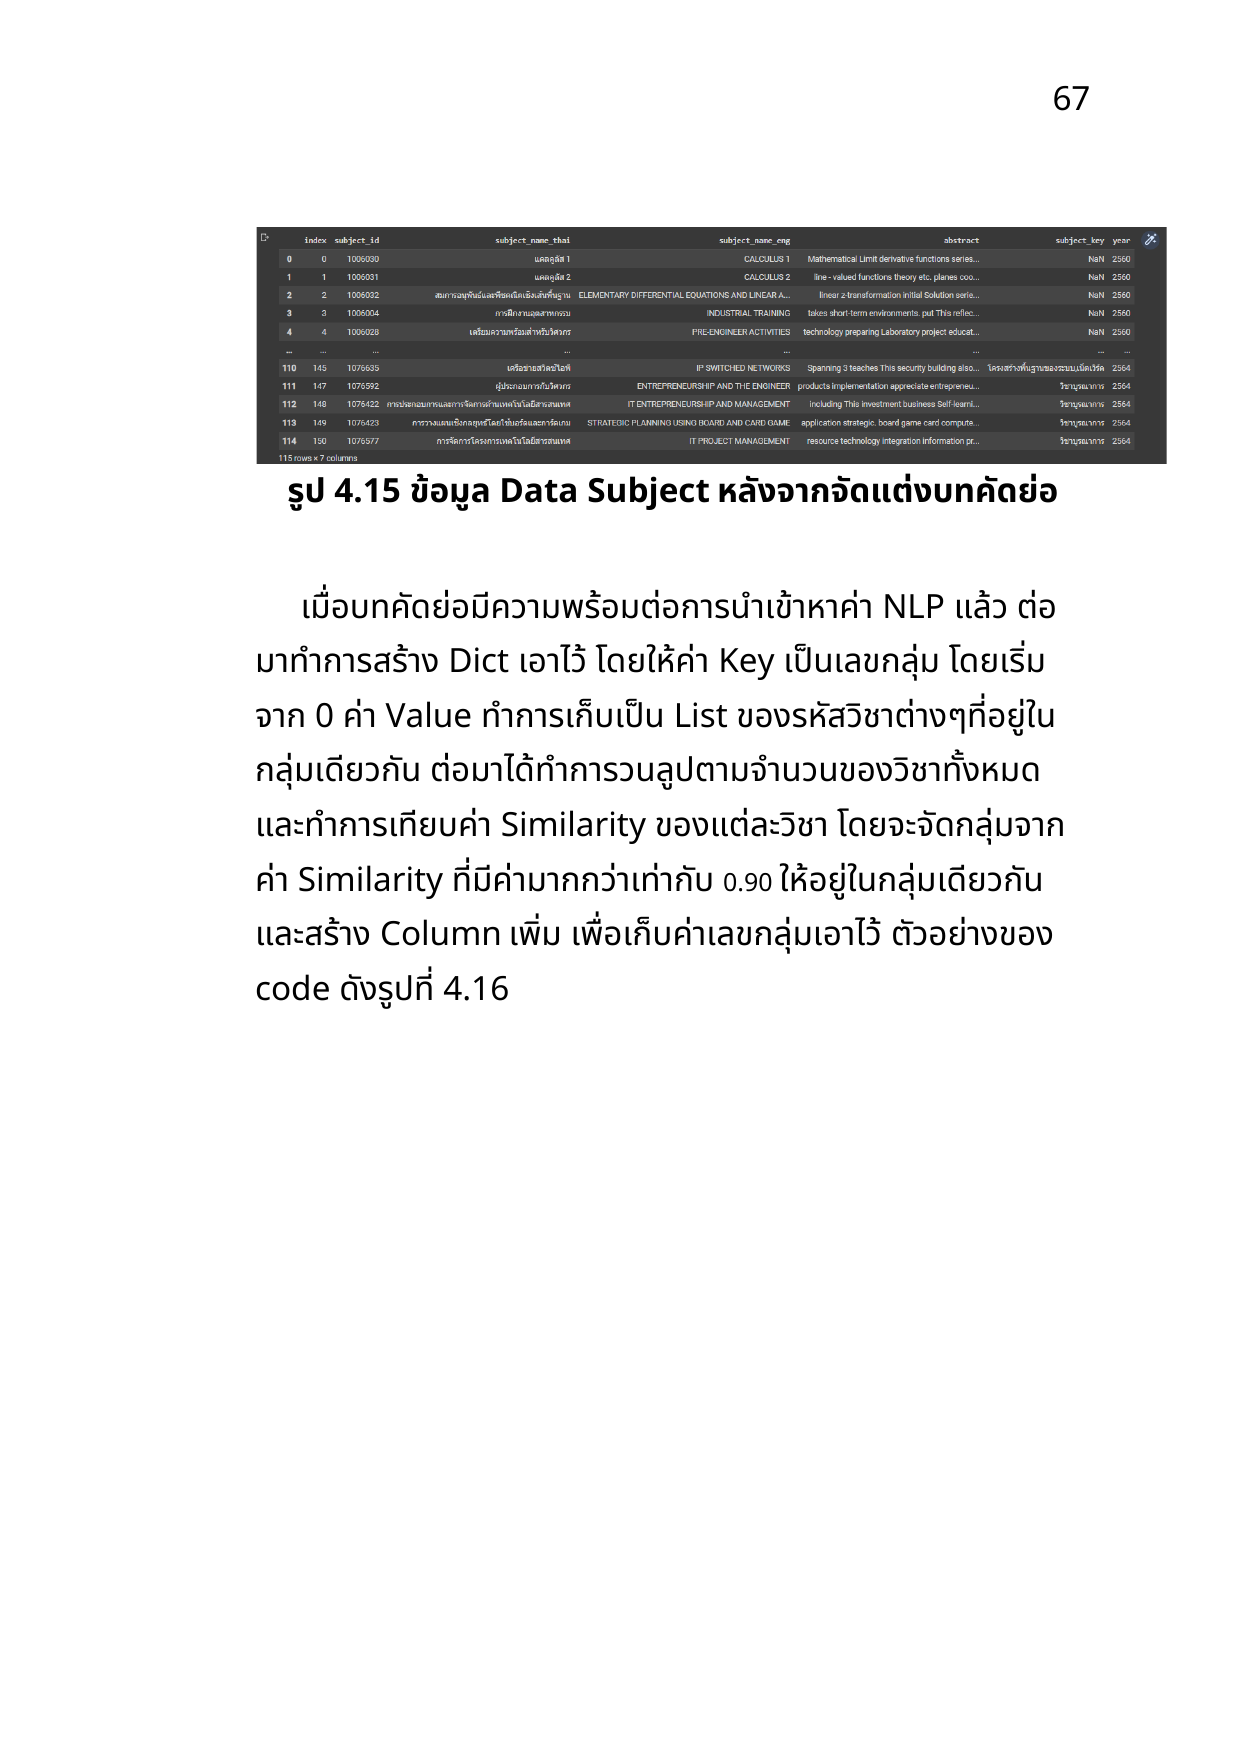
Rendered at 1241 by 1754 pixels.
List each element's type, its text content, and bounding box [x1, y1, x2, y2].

list เมื่อบทคัดย่อมีความพร้อมต่อการนำเข้าหาค่า NLP แล้ว ต่อมาทำการสร้าง Dict เอาไว้ โดยให้ค่า Key เป็นเลขกลุ่ม โดยเริ่มจาก 0 ค่า Value ทำการเก็บเป็น List ของรหัสวิชาต่างๆที่อยู่ในกลุ่มเดียวกัน ต่อมาได้ทำการวนลูปตามจำนวนของวิชาทั้งหมด และทำการเทียบค่า Similarity ของแต่ละวิชา โดยจะจัดกลุ่มจากค่า Similarity ที่มีค่ามากกว่าเท่ากับ 0.90 ให้อยู่ในกลุ่มเดียวกัน และสร้าง Column เพิ่ม เพื่อเก็บค่าเลขกลุ่มเอาไว้ ตัวอย่างของ code ดังรูปที่ 4.16 [255, 583, 1090, 1015]
text รูป 4.15 ข้อมูล Data Subjectหลังจากจัดแต่งบทคัดย่อ [255, 467, 1090, 517]
picture [256, 227, 1167, 464]
